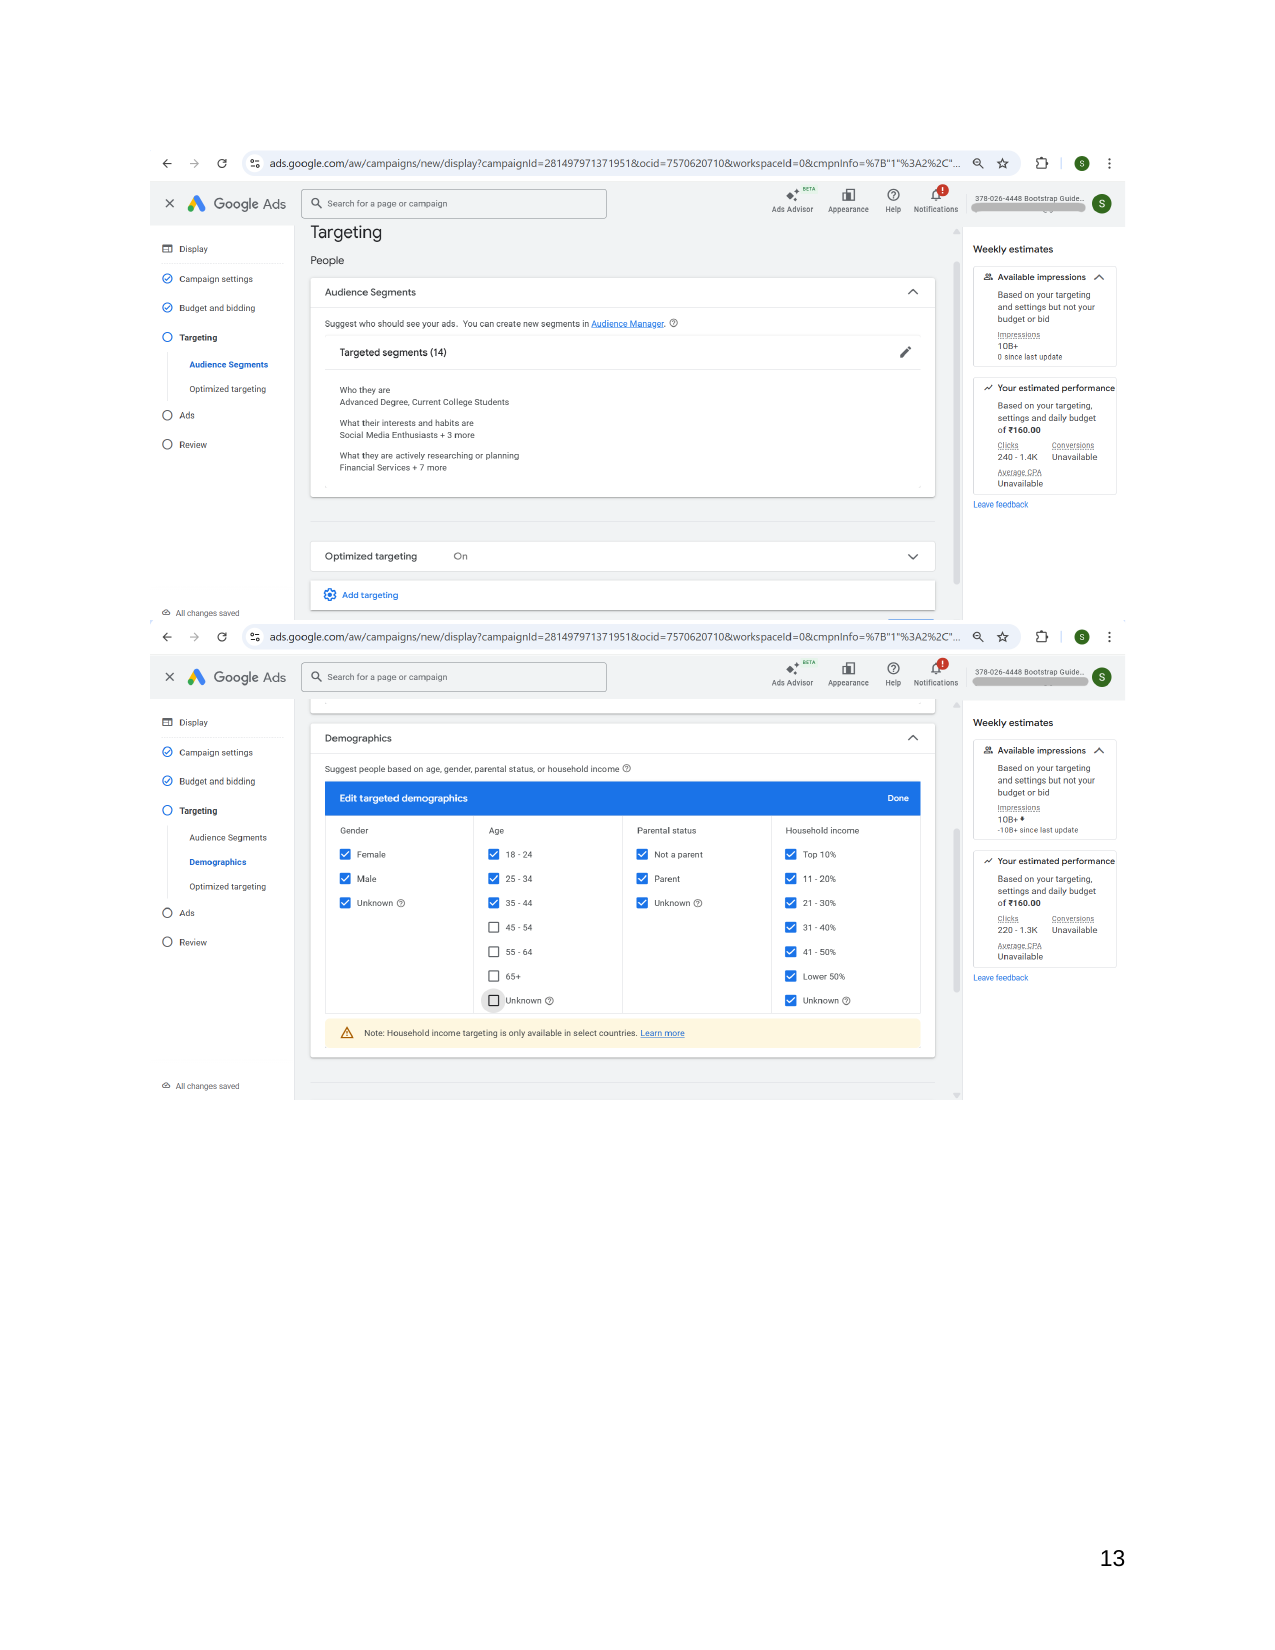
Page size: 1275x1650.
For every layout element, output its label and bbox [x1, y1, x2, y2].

picture [150, 150, 1125, 1100]
